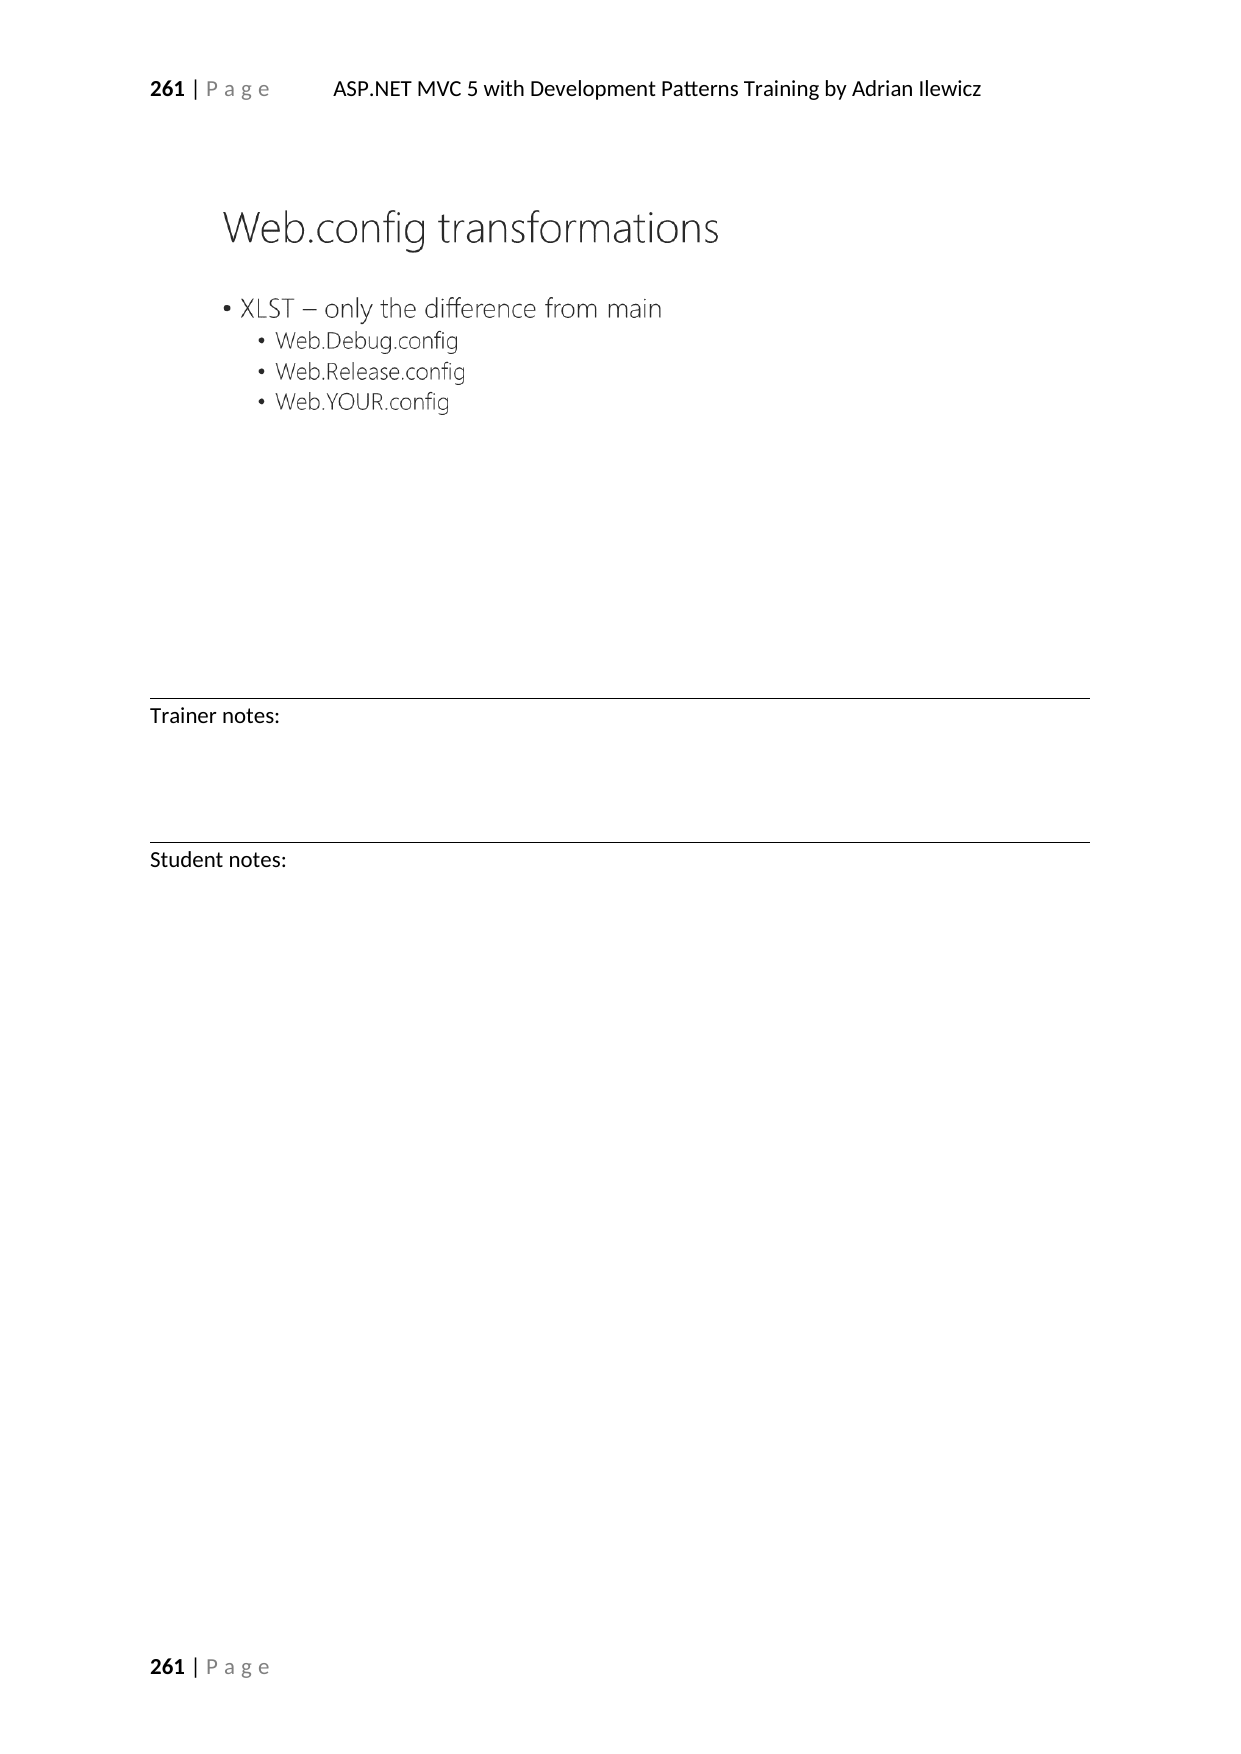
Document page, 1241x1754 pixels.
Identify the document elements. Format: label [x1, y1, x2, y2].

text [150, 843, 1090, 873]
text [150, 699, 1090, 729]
picture [150, 149, 1091, 679]
